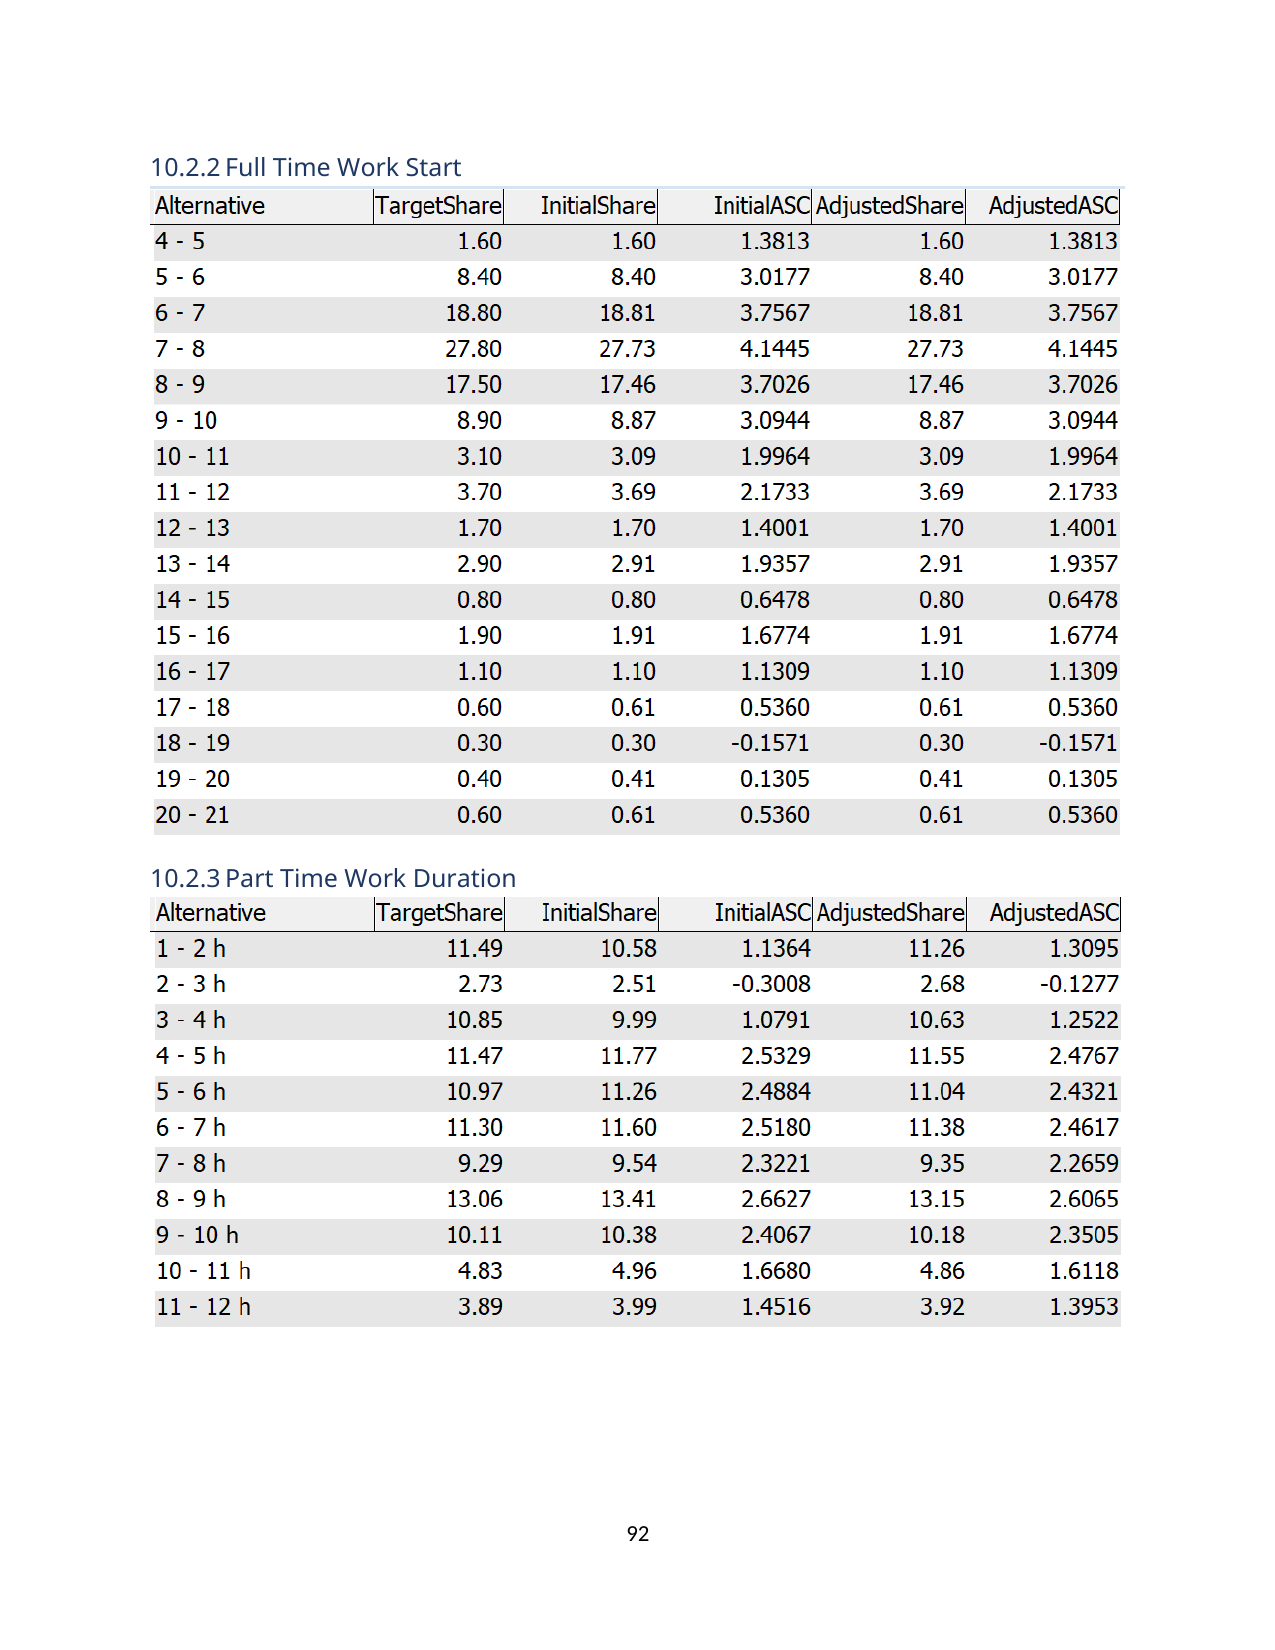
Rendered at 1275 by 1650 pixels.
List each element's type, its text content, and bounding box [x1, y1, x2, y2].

subtitle Part Time Work Duration [150, 860, 1125, 894]
picture [150, 897, 1125, 1329]
picture [150, 186, 1125, 842]
subtitle Full Time Work Start [150, 150, 1125, 184]
